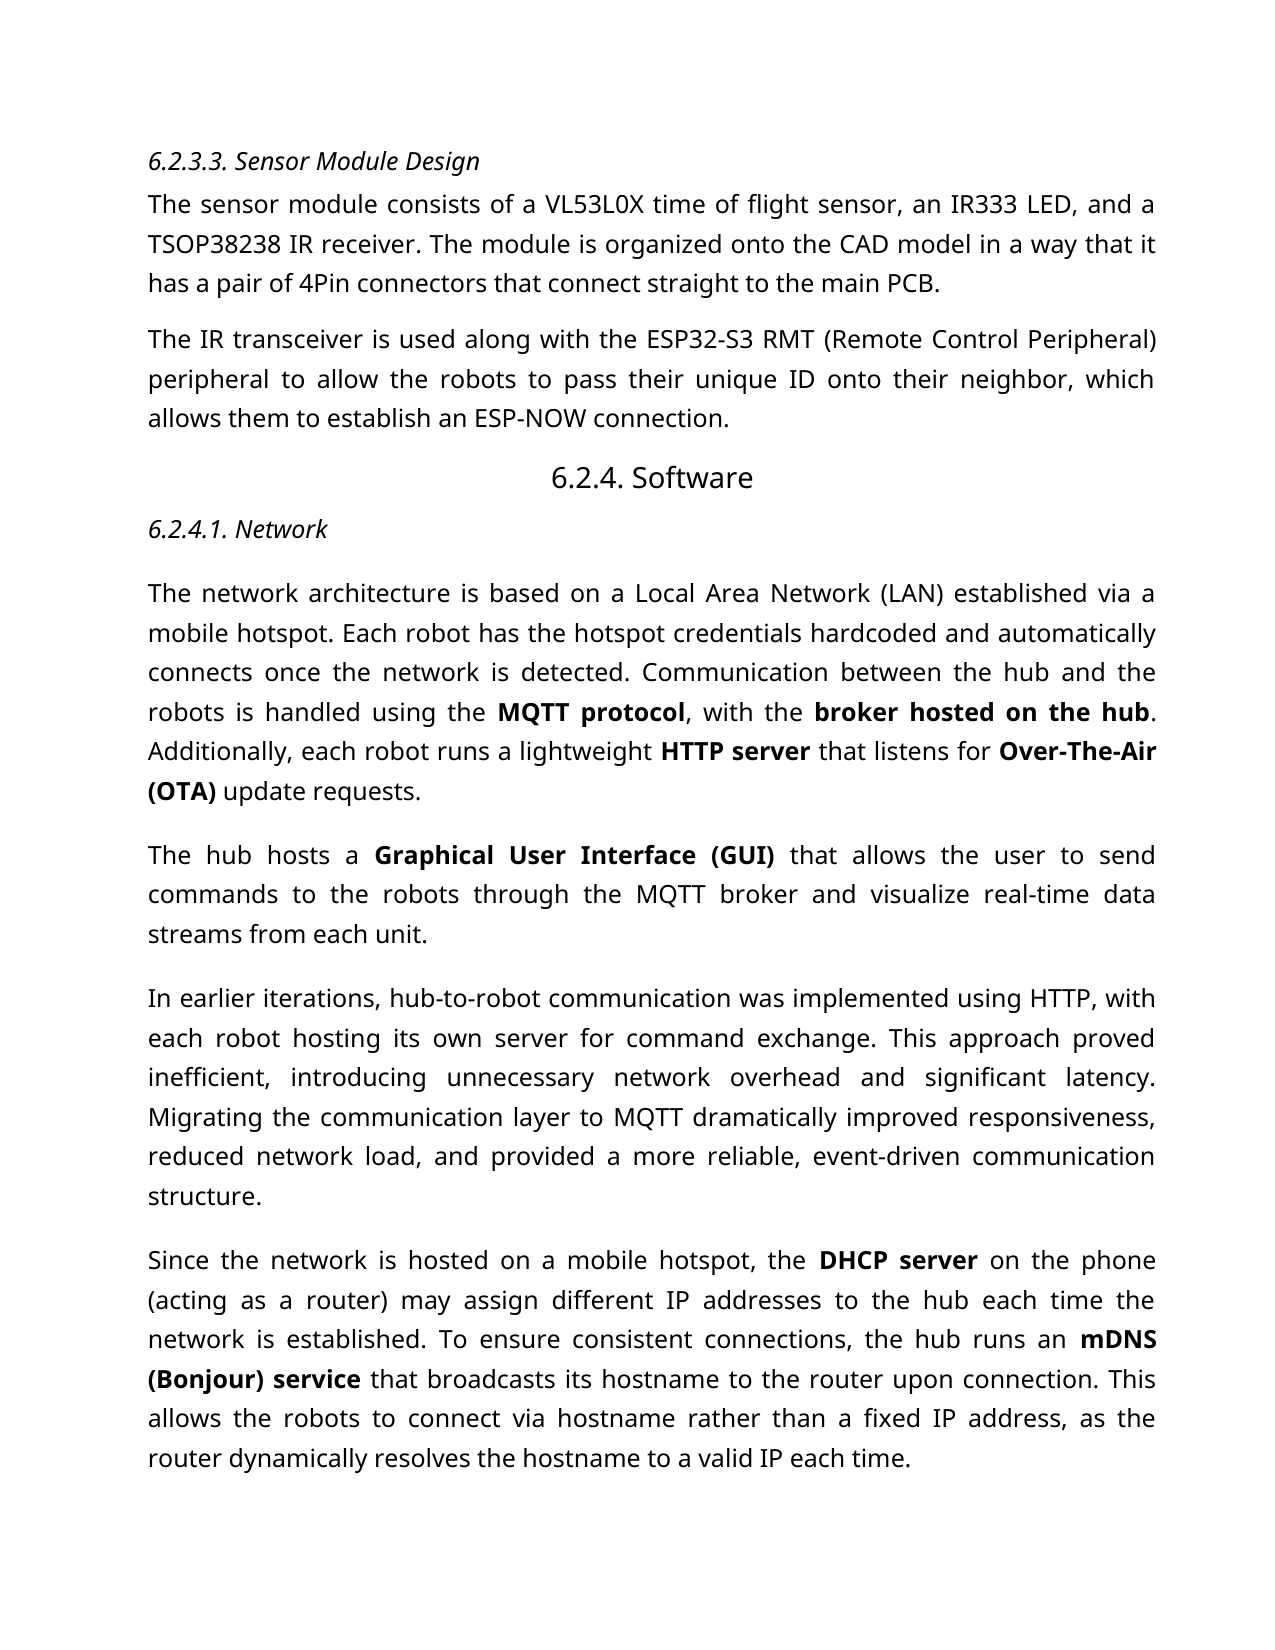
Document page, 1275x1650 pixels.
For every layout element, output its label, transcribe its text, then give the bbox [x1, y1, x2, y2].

subtitle 6.2.4. Software [148, 457, 1157, 497]
text In earlier iterations, hub-to-robot communication was implemented using HTTP, with each robot hosting its own server for command exchange. This approach proved inefficient, introducing unnecessary network overhead and significant latency. Migrating the communication layer to MQTT dramatically improved responsiveness, reduced network load, and provided a more reliable, event-driven communication structure. [148, 981, 1157, 1212]
subtitle 6.2.3.3. Sensor Module Design [148, 143, 1157, 177]
text Since the network is hosted on a mobile hotspot, the DHCP server on the phone (acting as a router) may assign different IP addresses to the hub each time the network is established. To ensure consistent connections, the hub runs an mDNS (Bonjour) service that broadcasts its hostname to the router upon connection. This allows the robots to connect via hostname rather than a fixed IP address, as the router dynamically resolves the hostname to a valid IP each time. [148, 1243, 1157, 1474]
text The IR transceiver is used along with the ESP32-S3 RMT (Remote Control Peripheral) peripheral to allow the robots to pass their unique ID onto their neighbor, which allows them to establish an ESP-NOW connection. [148, 322, 1157, 435]
text The hub hosts a Graphical User Interface (GUI) that allows the user to send commands to the robots through the MQTT broker and visualize real-time data streams from each unit. [148, 838, 1157, 951]
text The network architecture is based on a Local Area Network (LAN) established via a mobile hotspot. Each robot has the hotspot credentials hardcoded and automatically connects once the network is detected. Communication between the hub and the robots is handled using the MQTT protocol, with the broker hosted on the hub. Additionally, each robot runs a lightweight HTTP server that listens for Over-The-Air (OTA) update requests. [148, 576, 1157, 807]
subtitle 6.2.4.1. Network [148, 511, 1157, 545]
text The sensor module consists of a VL53L0X time of flight sensor, an IR333 LED, and a TSOP38238 IR receiver. The module is organized onto the CAD model in a way that it has a pair of 4Pin connectors that connect straight to the main PCB. [148, 187, 1157, 300]
